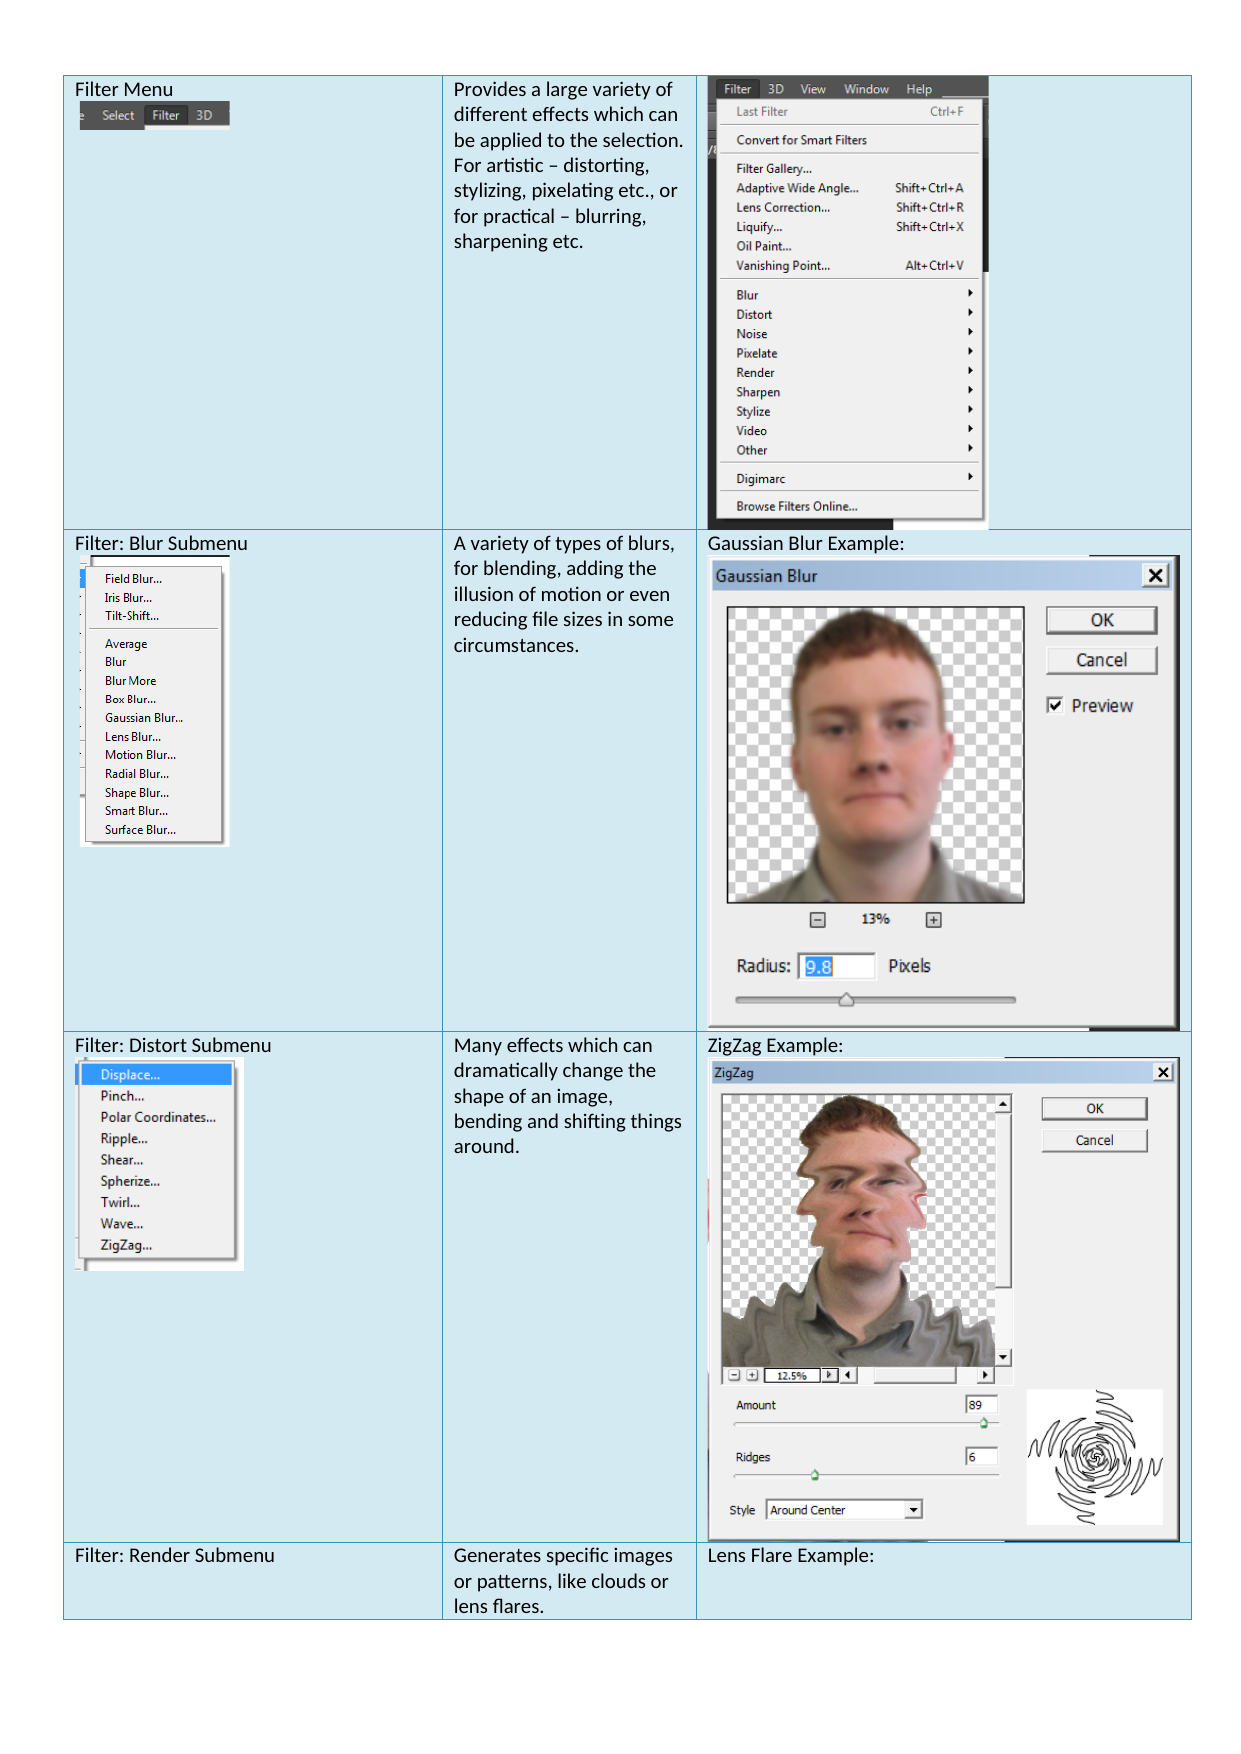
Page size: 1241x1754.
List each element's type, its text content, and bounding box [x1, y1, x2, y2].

table_cell [697, 76, 707, 529]
table_cell [989, 76, 1191, 529]
table_cell Filter: Blur Submenu [64, 530, 442, 1031]
picture [707, 1057, 1180, 1542]
table_cell Filter Menu [64, 76, 442, 529]
table_cell A variety of types of blurs, for blending, adding the illusion of motion or even reducing file sizes in some circumstances. [443, 530, 696, 1031]
picture [79, 101, 230, 130]
picture [707, 76, 989, 530]
table_cell Gaussian Blur Example: [697, 530, 1191, 1031]
table_cell ZigZag Example: [697, 1032, 1191, 1542]
picture [79, 555, 230, 847]
table_cell Filter: Distort Submenu [64, 1032, 442, 1542]
table_cell Lens Flare Example: [697, 1543, 1191, 1619]
table_cell Many effects which can dramatically change the shape of an image, bending and shifting things around. [443, 1032, 696, 1542]
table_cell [64, 1543, 442, 1619]
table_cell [443, 1543, 696, 1619]
table_cell Provides a large variety of different effects which can be applied to the selection. For artistic – distorting, stylizing, pixelating etc., or for practical – blurring, sharpening etc. [443, 76, 696, 529]
picture [707, 555, 1180, 1031]
picture [75, 1057, 244, 1271]
